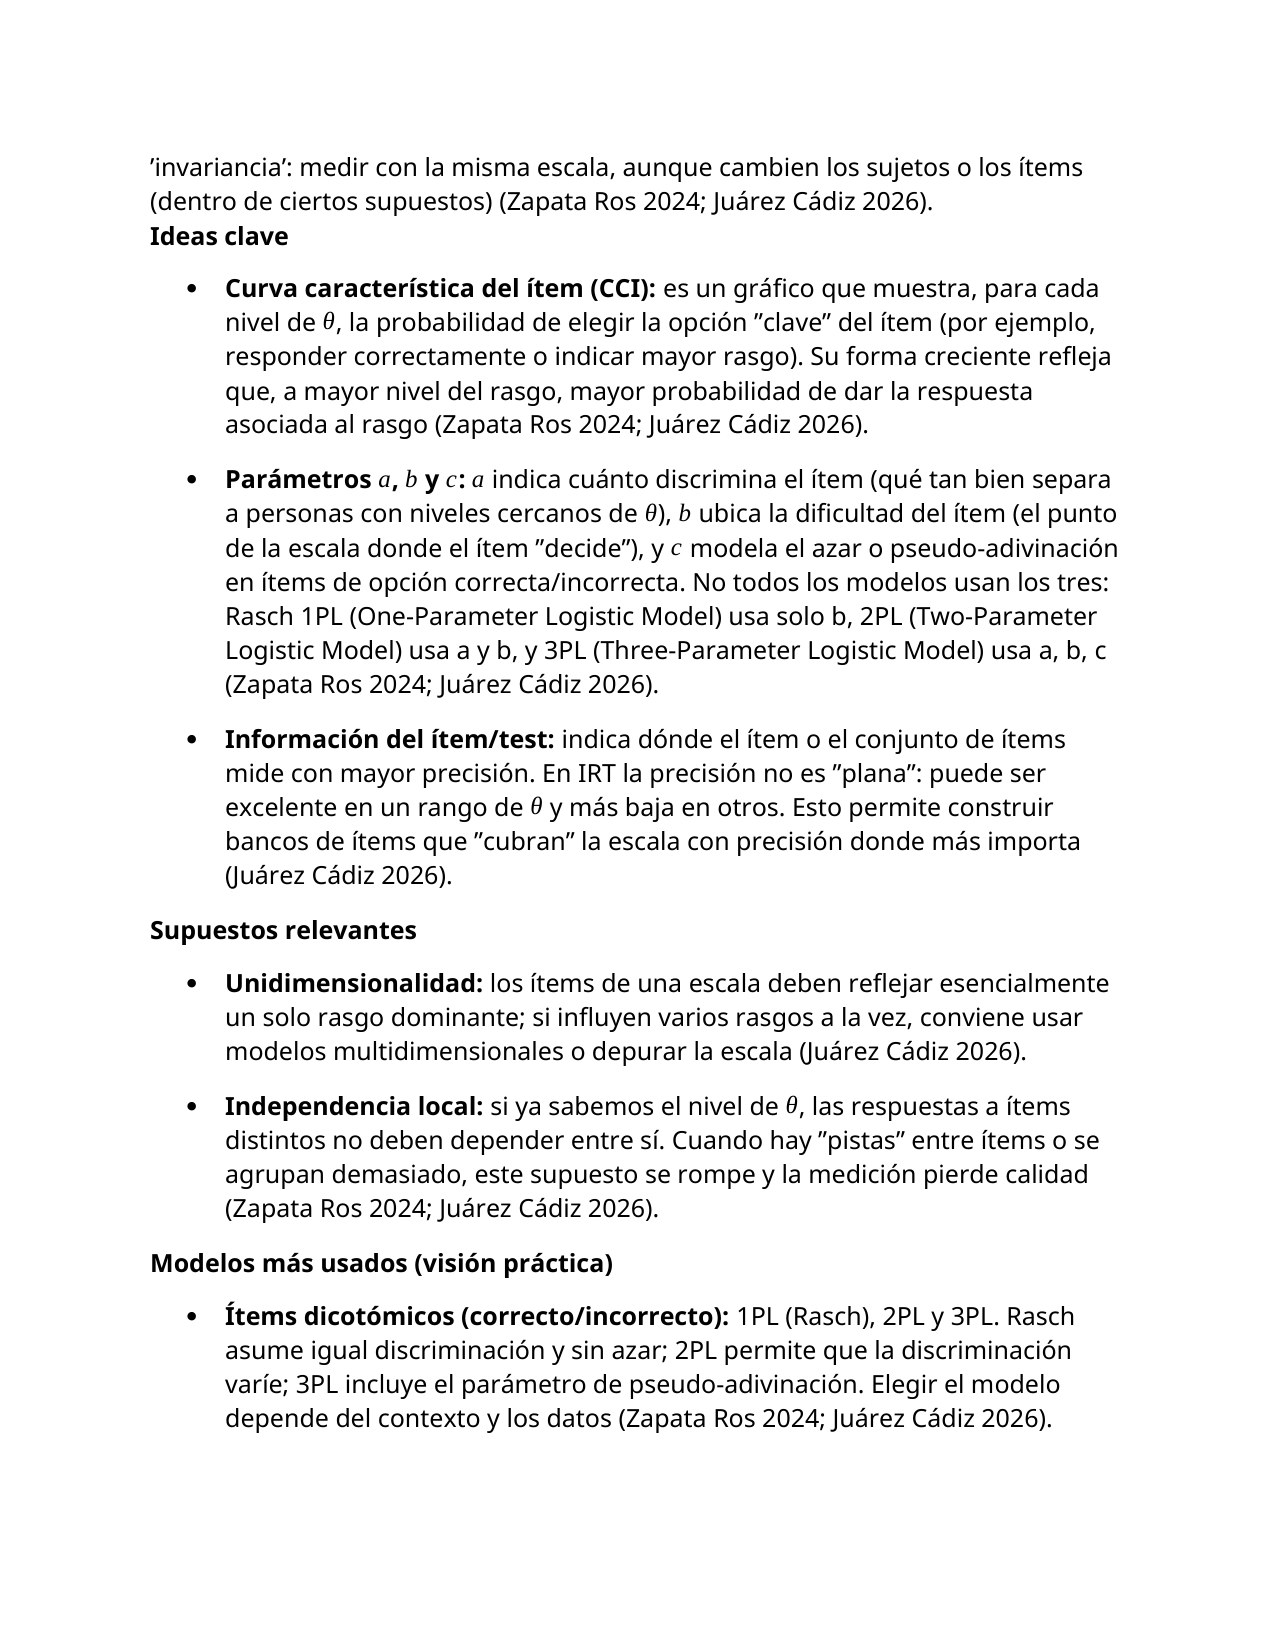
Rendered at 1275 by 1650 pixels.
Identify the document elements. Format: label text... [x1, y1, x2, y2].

list Ítems dicotómicos (correcto/incorrecto): 1PL (Rasch), 2PL y 3PL. Rasch asume igual discriminación y sin azar; 2PL permite que la discriminación varíe; 3PL incluye el parámetro de pseudo-adivinación. Elegir el modelo depende del contexto y los datos (Zapata Ros 2024; Juárez Cádiz 2026). [187, 1298, 1125, 1434]
list Parámetros , y : indica cuánto discrimina el ítem (qué tan bien separa a personas con niveles cercanos de ), ubica la dificultad del ítem (el punto de la escala donde el ítem ”decide”), y modela el azar o pseudo-adivinación en ítems de opción correcta/incorrecta. No todos los modelos usan los tres: Rasch 1PL (One-Parameter Logistic Model) usa solo b, 2PL (Two-Parameter Logistic Model) usa a y b, y 3PL (Three-Parameter Logistic Model) usa a, b, c (Zapata Ros 2024; Juárez Cádiz 2026). [187, 462, 1125, 701]
text Modelos más usados (visión práctica) [150, 1245, 1125, 1279]
list Curva característica del ítem (CCI): es un gráfico que muestra, para cada nivel de , la probabilidad de elegir la opción ”clave” del ítem (por ejemplo, responder correctamente o indicar mayor rasgo). Su forma creciente refleja que, a mayor nivel del rasgo, mayor probabilidad de dar la respuesta asociada al rasgo (Zapata Ros 2024; Juárez Cádiz 2026). [187, 271, 1125, 441]
text Supuestos relevantes [150, 912, 1125, 947]
list Independencia local: si ya sabemos el nivel de , las respuestas a ítems distintos no deben depender entre sí. Cuando hay ”pistas” entre ítems o se agrupan demasiado, este supuesto se rompe y la medición pierde calidad (Zapata Ros 2024; Juárez Cádiz 2026). [187, 1088, 1125, 1224]
list Unidimensionalidad: los ítems de una escala deben reflejar esencialmente un solo rasgo dominante; si influyen varios rasgos a la vez, conviene usar modelos multidimensionales o depurar la escala (Juárez Cádiz 2026). [187, 965, 1125, 1067]
list Información del ítem/test: indica dónde el ítem o el conjunto de ítems mide con mayor precisión. En IRT la precisión no es ”plana”: puede ser excelente en un rango de y más baja en otros. Esto permite construir bancos de ítems que ”cubran” la escala con precisión donde más importa (Juárez Cádiz 2026). [187, 721, 1125, 892]
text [150, 150, 1125, 252]
